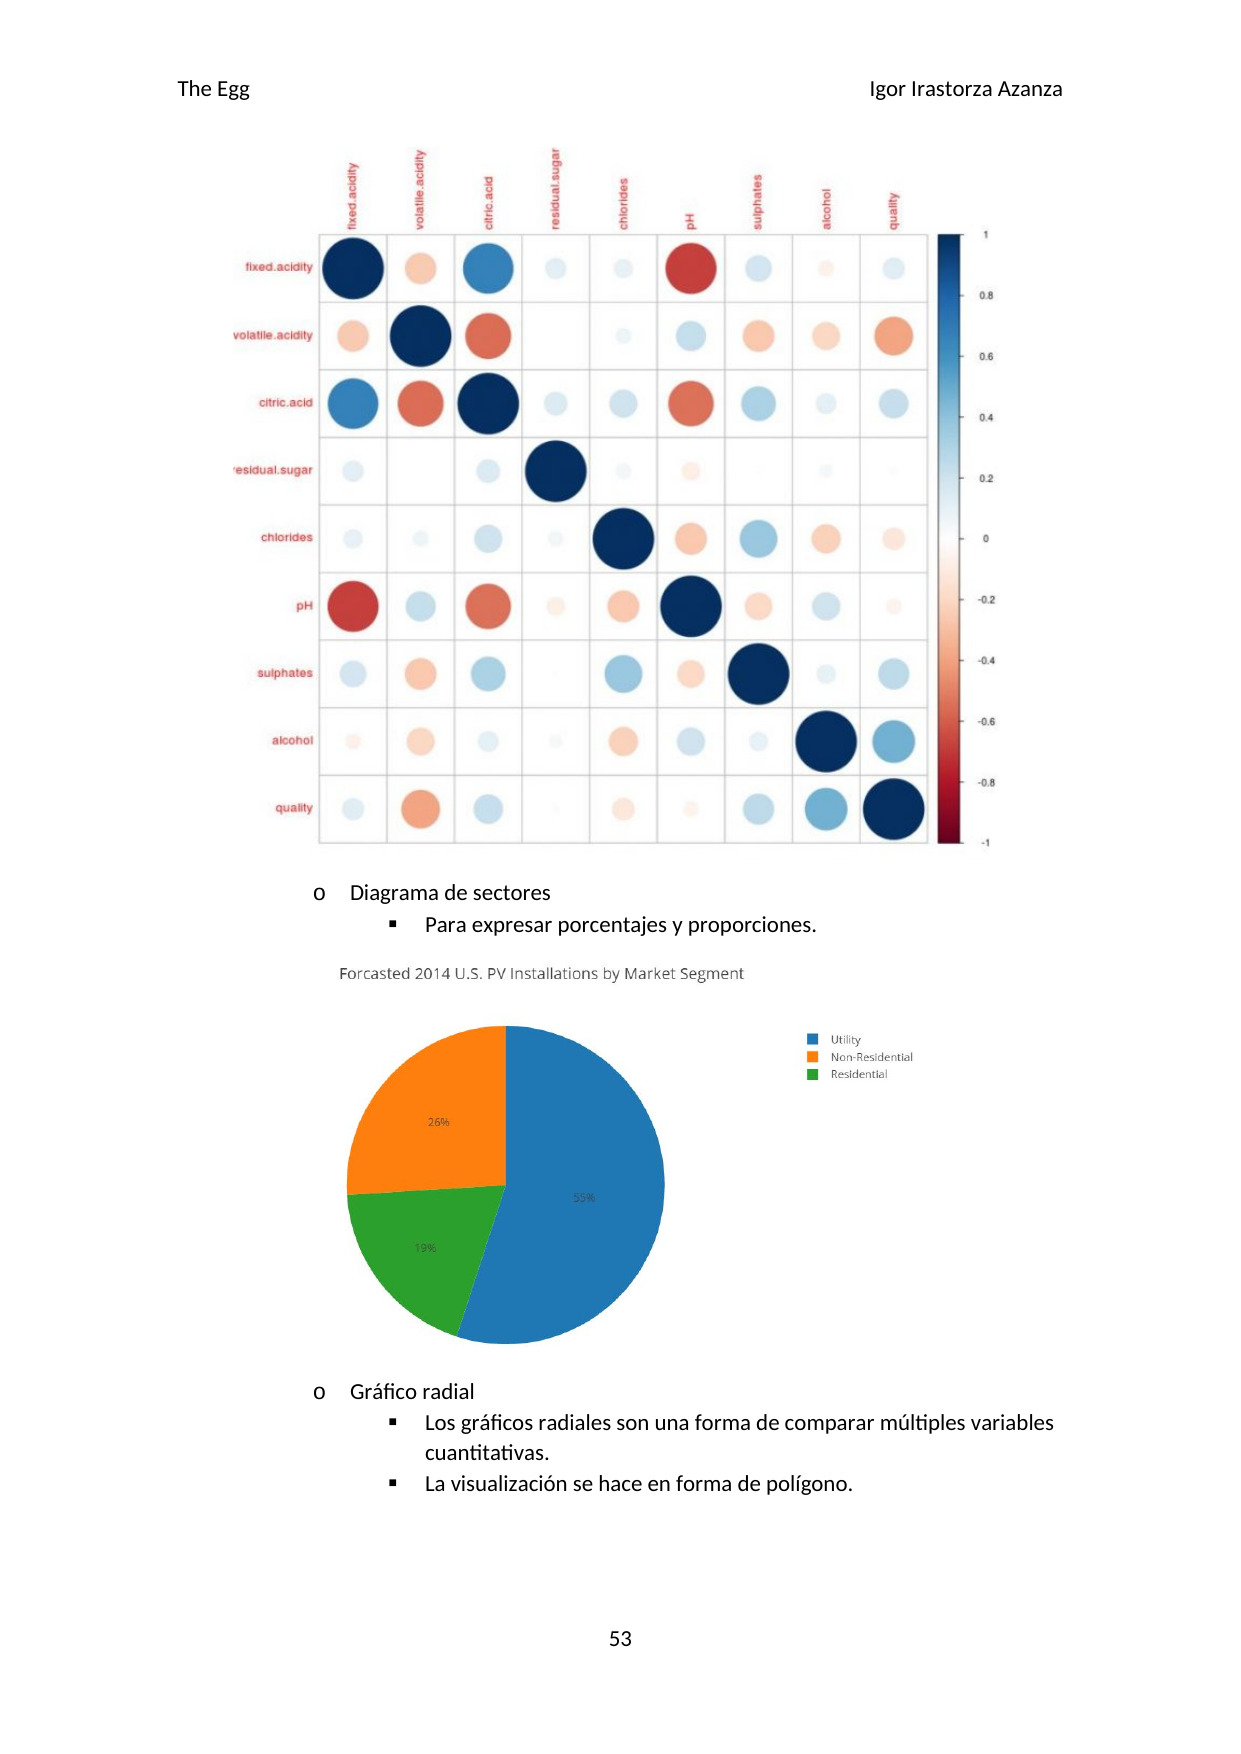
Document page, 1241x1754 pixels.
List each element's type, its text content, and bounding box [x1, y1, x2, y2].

list Los gráficos radiales son una forma de comparar múltiples variables cuantitativas. [387, 1408, 1063, 1467]
picture [233, 147, 1007, 860]
list Para expresar porcentajes y proporciones. [387, 910, 1063, 938]
list Gráfico radial [312, 1377, 1063, 1406]
list La visualización se hace en forma de polígono. [387, 1469, 1063, 1497]
list Diagrama de sectores [312, 878, 1063, 907]
picture [311, 956, 929, 1358]
